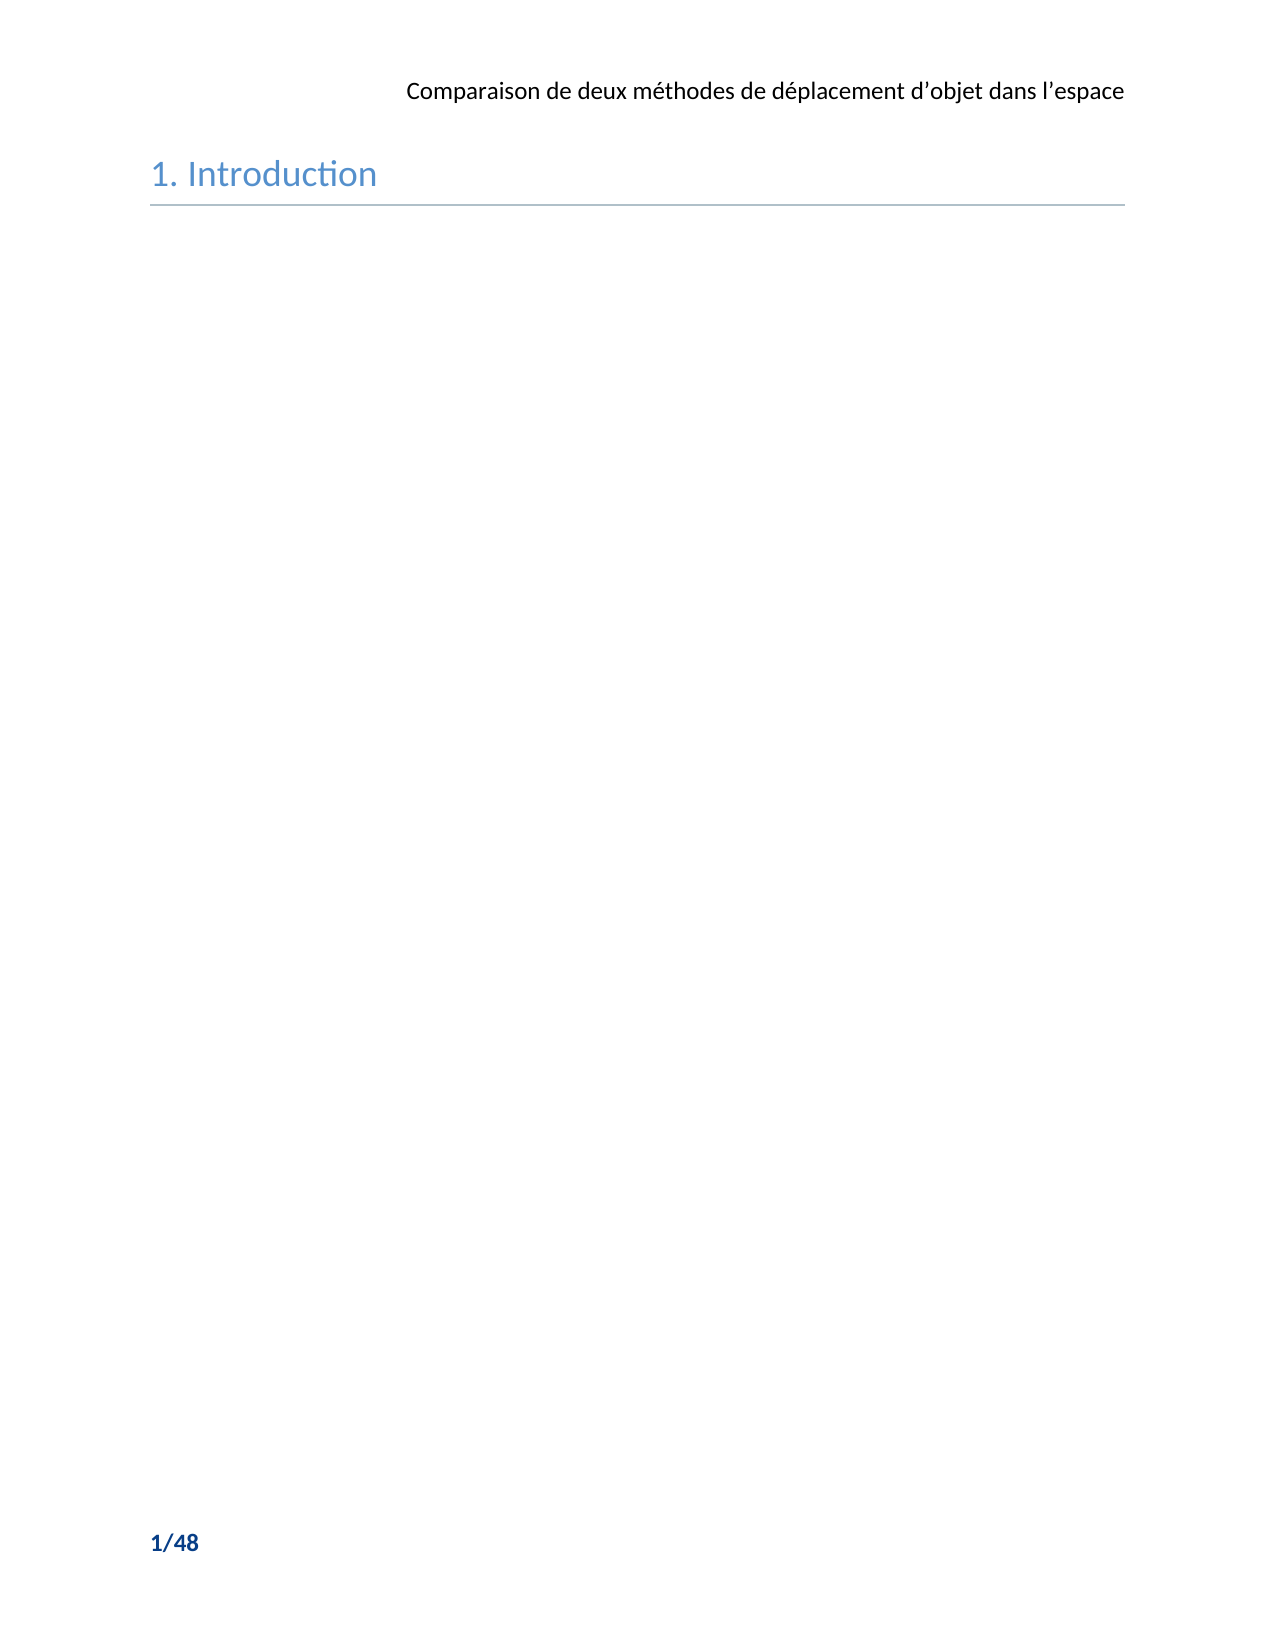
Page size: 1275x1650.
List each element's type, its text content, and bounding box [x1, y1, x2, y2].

subtitle Introduction [150, 150, 1125, 204]
